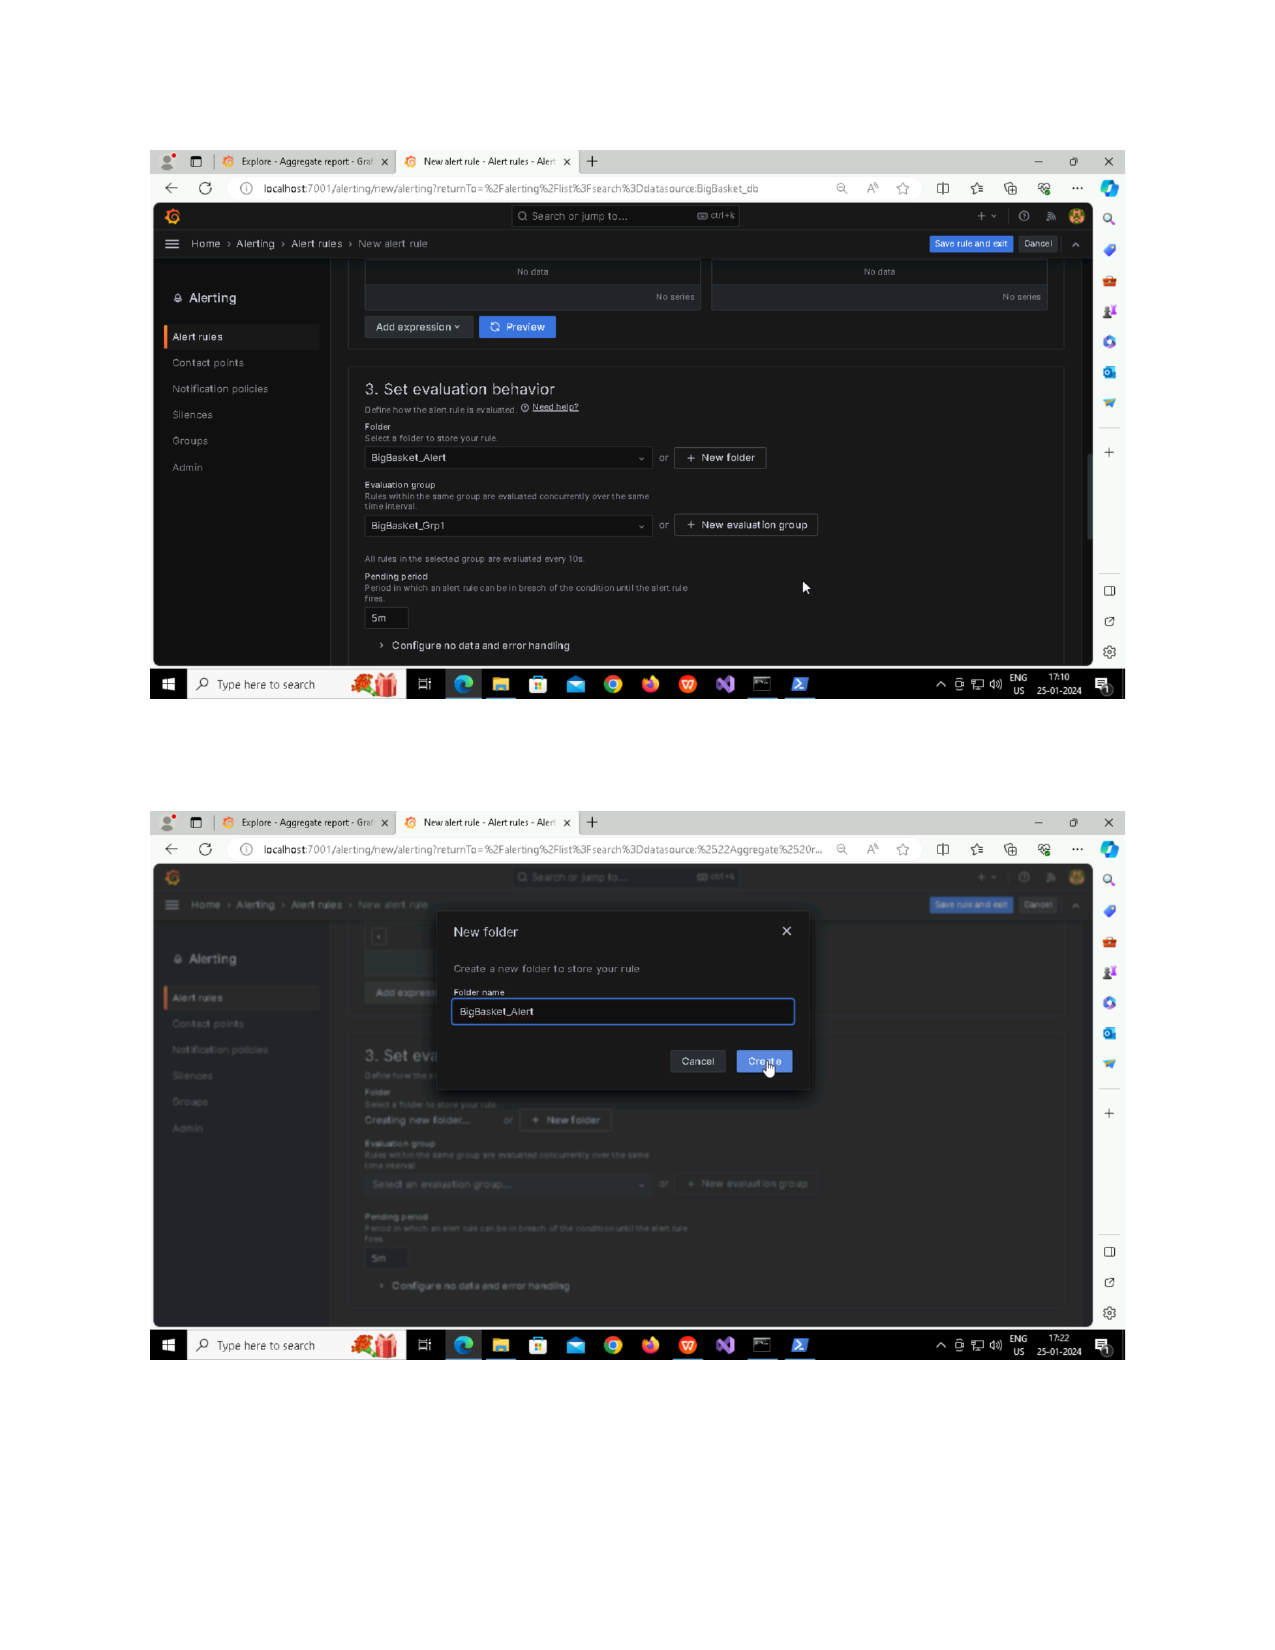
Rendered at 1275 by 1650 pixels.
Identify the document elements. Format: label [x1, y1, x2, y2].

picture [150, 150, 1125, 699]
picture [150, 811, 1125, 1360]
